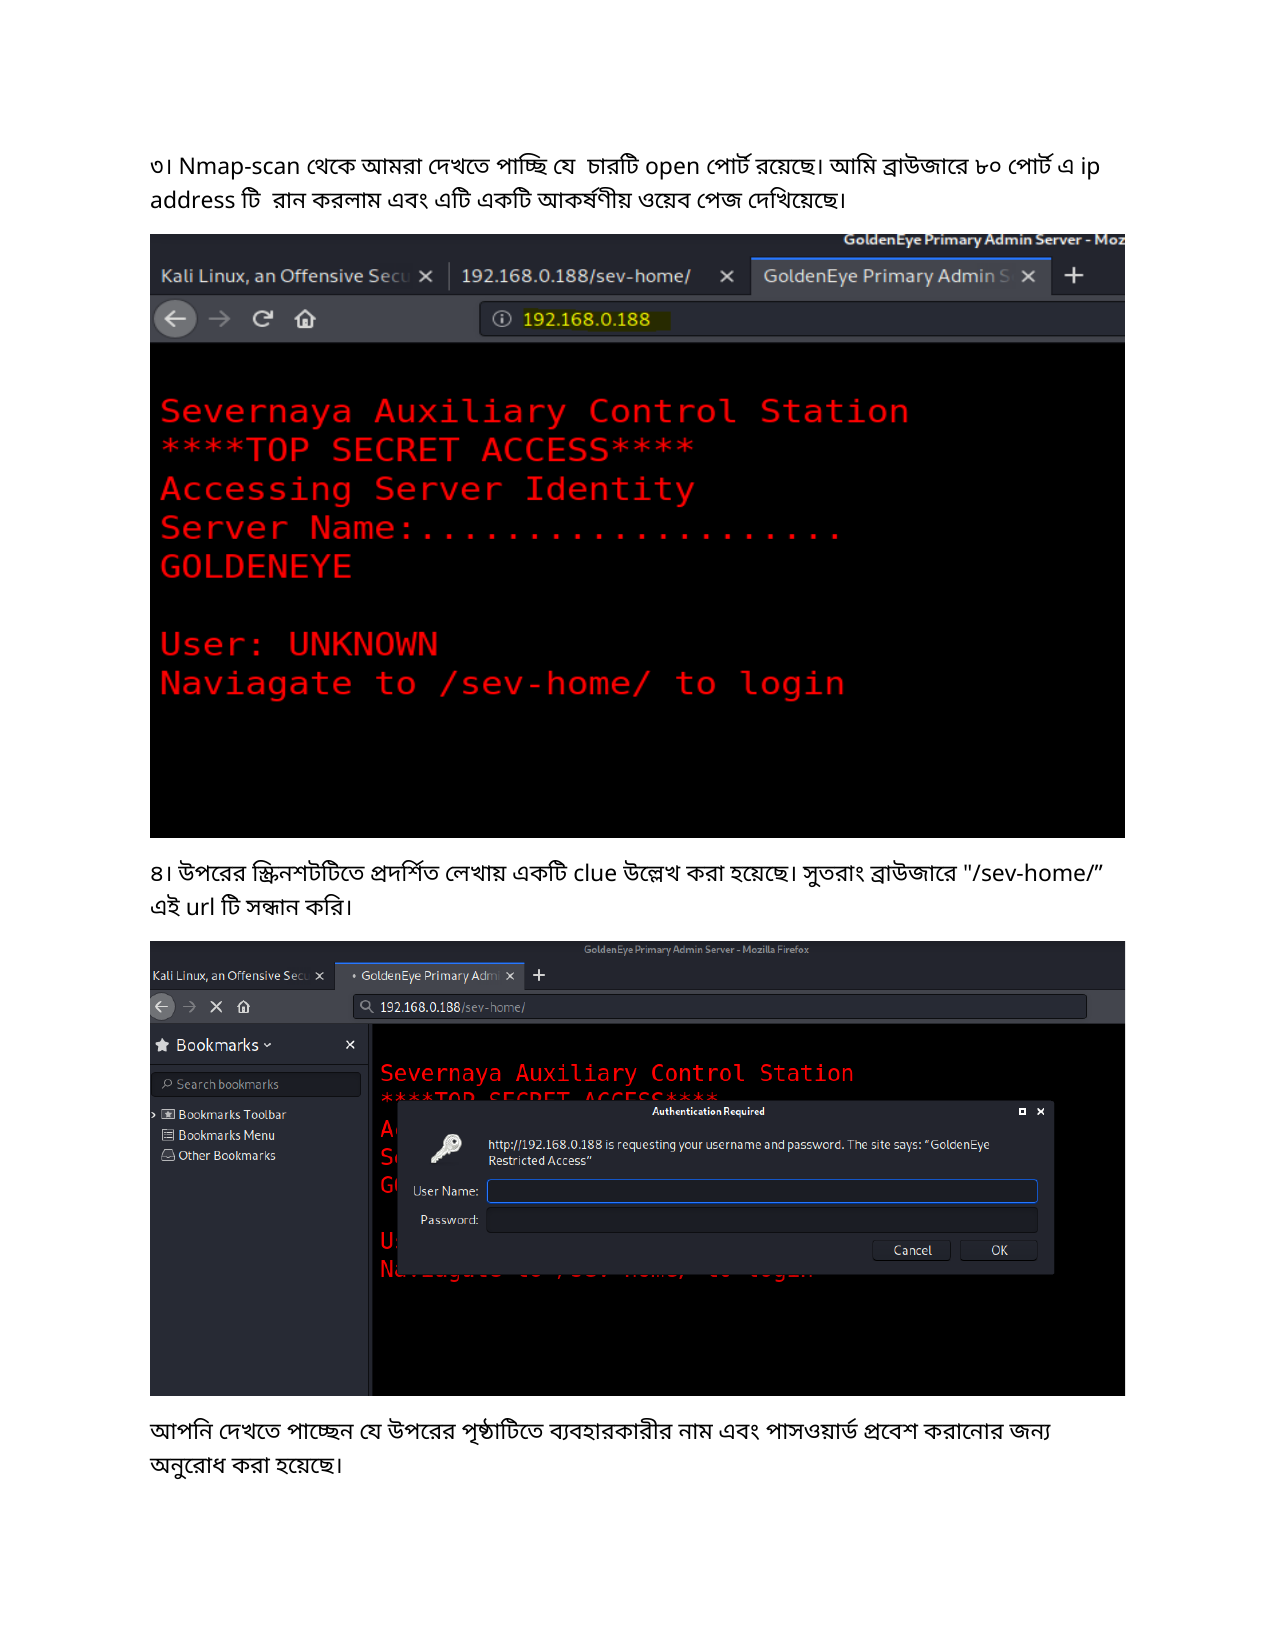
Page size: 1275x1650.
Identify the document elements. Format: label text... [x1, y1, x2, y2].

text আপনি দেখতে পাচ্ছেন যে উপরের পৃষ্ঠাটিতে ব্যবহারকারীর নাম এবং পাসওয়ার্ড প্রবেশ করানোর জন্য অনুরোধ করা হয়েছে। [150, 1415, 1125, 1480]
text ৩। Nmap-scan থেকে আমরা দেখতে পাচ্ছি যে চারটি open পোর্ট রয়েছে। আমি ব্রাউজারে ৮০ পোর্ট এ ip address টি রান করলাম এবং এটি একটি আকর্ষণীয় ওয়েব পেজ দেখিয়েছে। [150, 150, 1125, 215]
text ৪। উপরের স্ক্রিনশটটিতে প্রদর্শিত লেখায় একটি clue উল্লেখ করা হয়েছে। সুতরাং ব্রাউজারে "/sev-home/” এই url টি সন্ধান করি। [150, 857, 1125, 922]
picture [150, 234, 1125, 838]
picture [150, 941, 1125, 1396]
